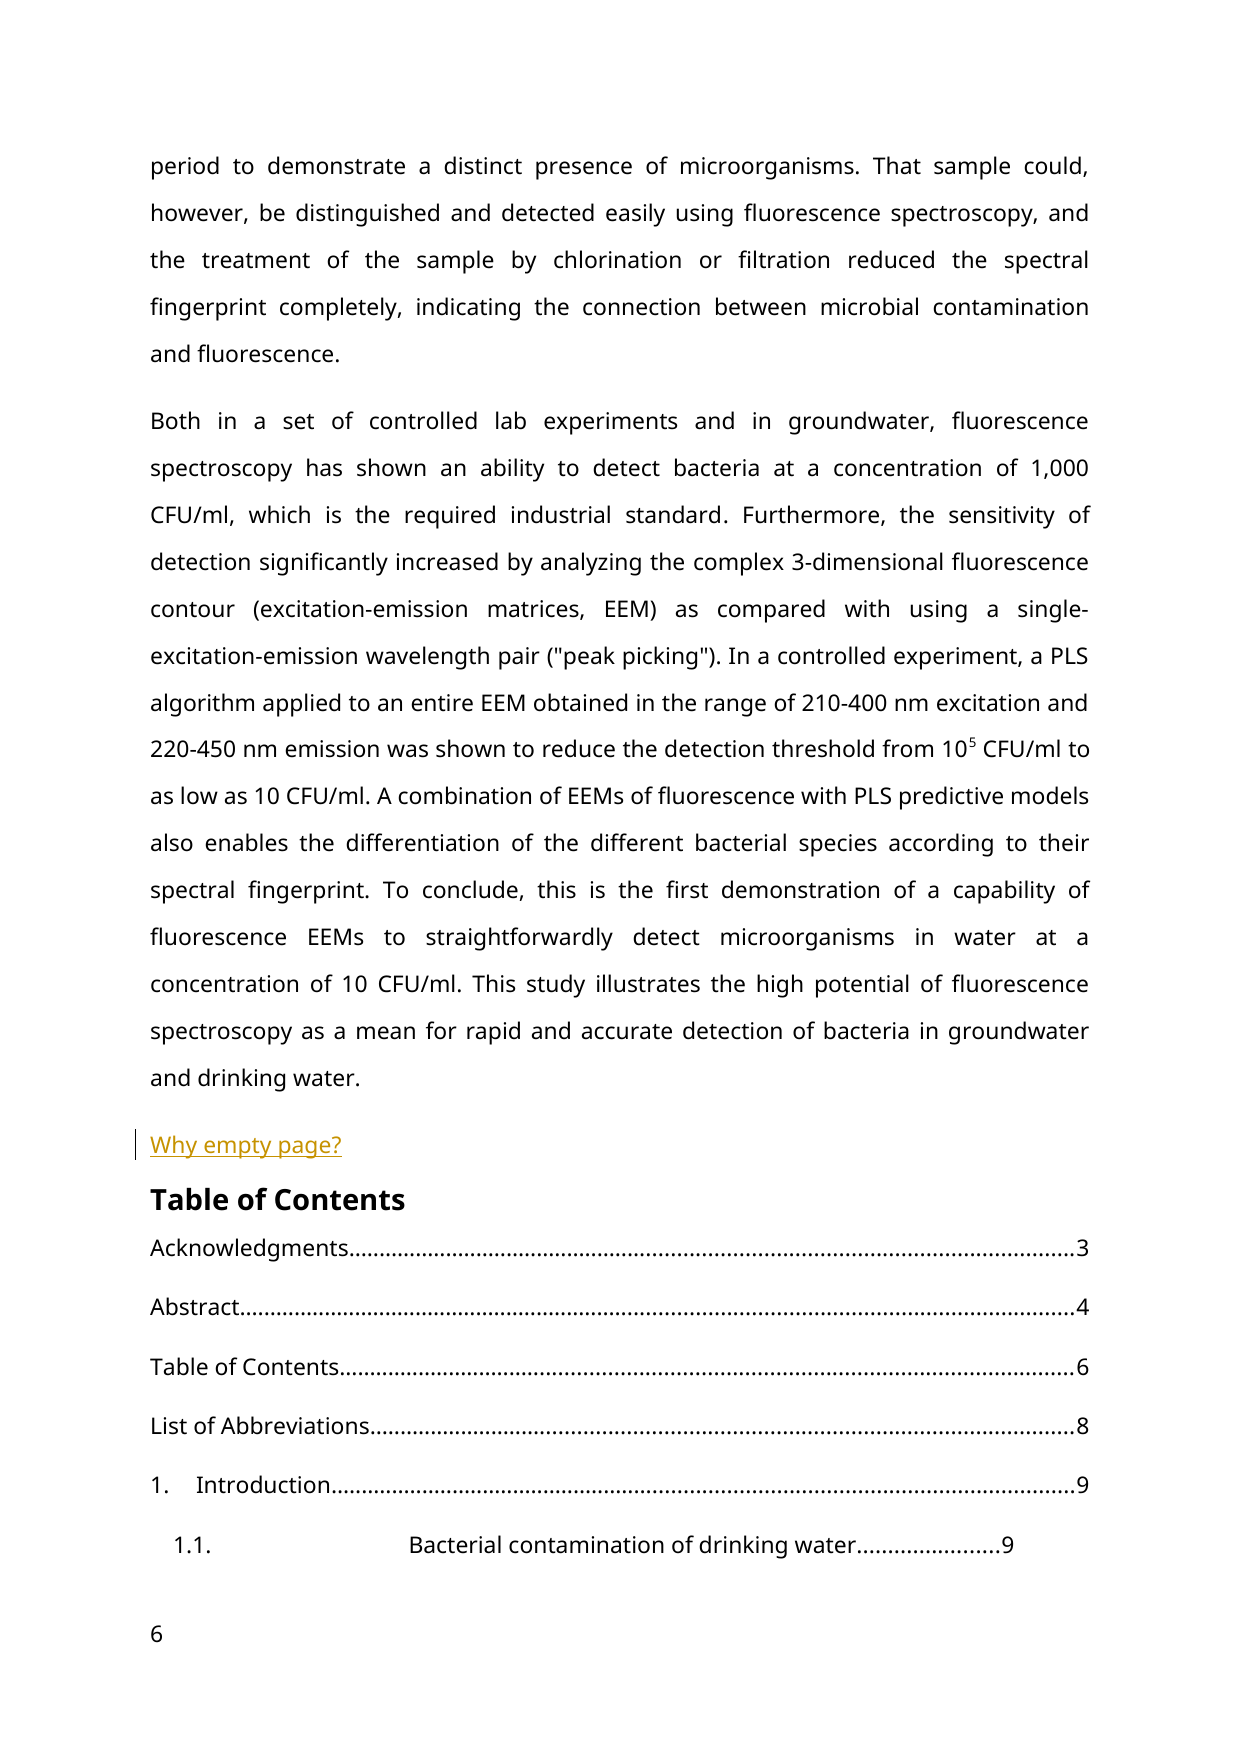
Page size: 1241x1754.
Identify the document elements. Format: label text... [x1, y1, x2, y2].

text Both in a set of controlled lab experiments and in groundwater, fluorescence spectroscopy has shown an ability to detect bacteria at a concentration of 1,000 CFU/ml, which is the required industrial standard. Furthermore, the sensitivity of detection significantly increased by analyzing the complex 3-dimensional fluorescence contour (excitation-emission matrices, EEM) as compared with using a single- excitation-emission wavelength pair ("peak picking"). In a controlled experiment, a PLS algorithm applied to an entire EEM obtained in the range of 210-400 nm excitation and 220-450 nm emission was shown to reduce the detection threshold from 105 CFU/ml to as low as 10 CFU/ml. A combination of EEMs of fluorescence with PLS predictive models also enables the differentiation of the different bacterial species according to their spectral fingerprint. To conclude, this is the first demonstration of a capability of fluorescence EEMs to straightforwardly detect microorganisms in water at a concentration of 10 CFU/ml. This study illustrates the high potential of fluorescence spectroscopy as a mean for rapid and accurate detection of bacteria in groundwater and drinking water. [150, 405, 1090, 1093]
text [150, 150, 1090, 369]
